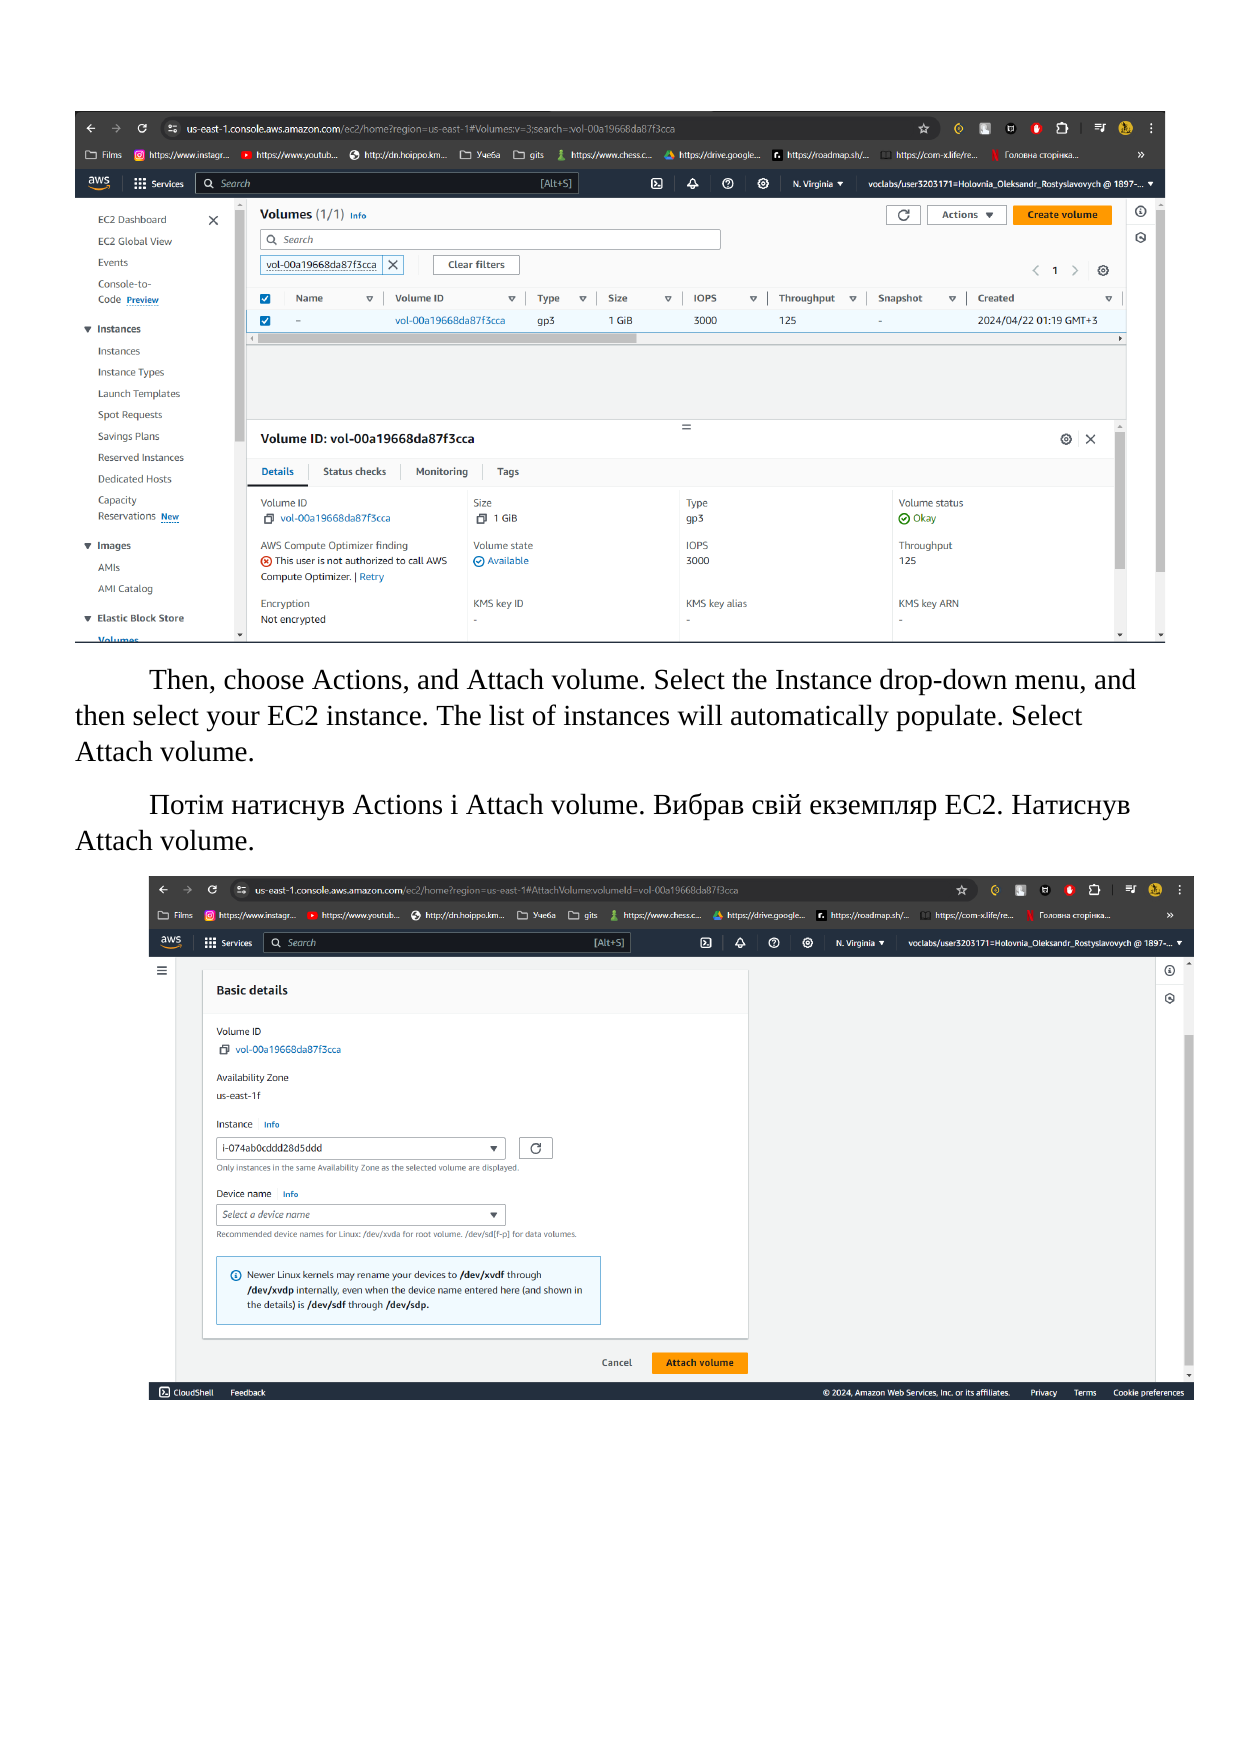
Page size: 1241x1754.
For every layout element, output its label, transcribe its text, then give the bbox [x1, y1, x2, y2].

text Потім натиснув Actions і Attach volume. Вибрав свій екземпляр EC2. Натиснув Attach volume. [75, 787, 1165, 857]
picture [148, 876, 1194, 1400]
text Then, choose Actions, and Attach volume. Select the Instance drop-down menu, and then select your EC2 instance. The list of instances will automatically populate. Select Attach volume. [75, 662, 1165, 768]
picture [75, 111, 1166, 643]
